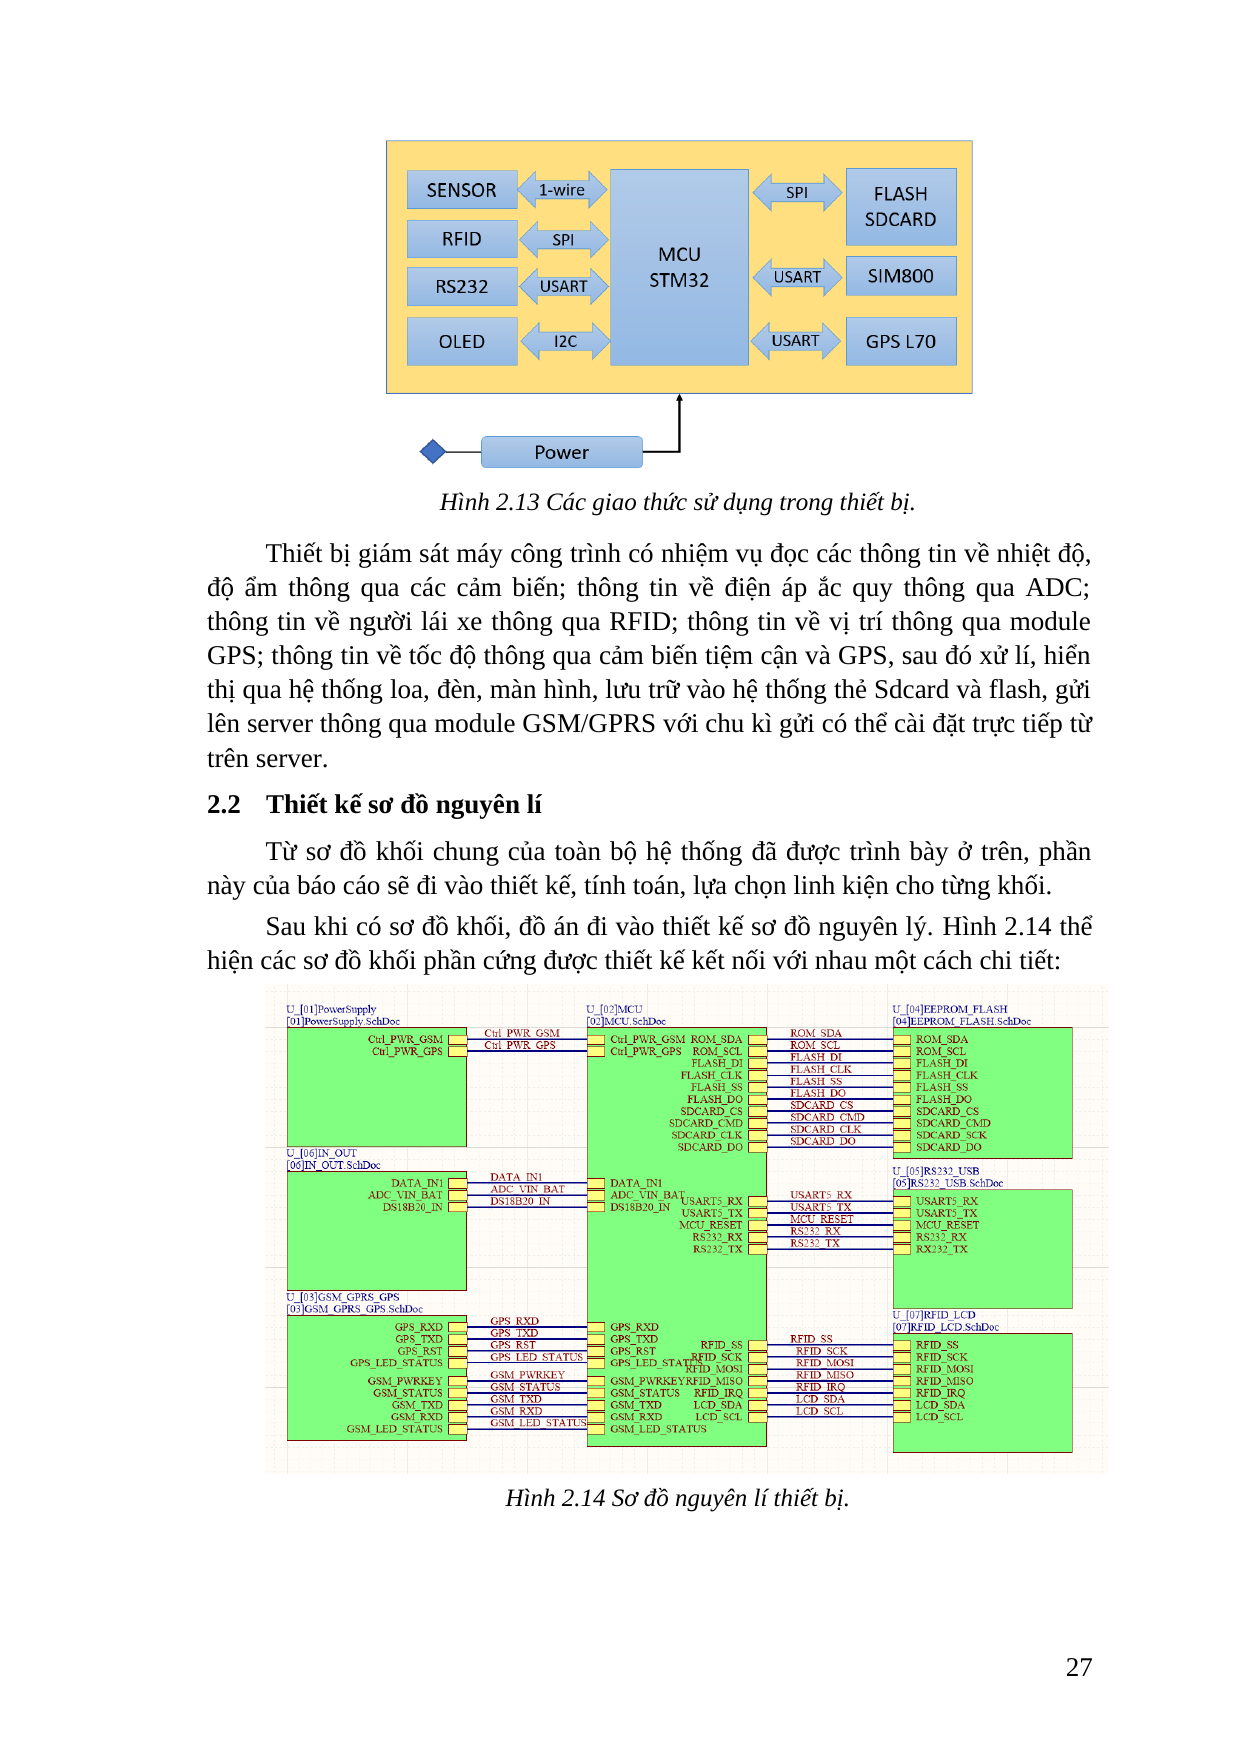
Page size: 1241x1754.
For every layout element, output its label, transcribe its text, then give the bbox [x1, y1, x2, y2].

text Từ sơ đồ khối chung của toàn bộ hệ thống đã được trình bày ở trên, phần này của báo cáo sẽ đi vào thiết kế, tính toán, lựa chọn linh kiện cho từng khối. [207, 835, 1092, 900]
picture [265, 984, 1109, 1474]
text Thiết bị giám sát máy công trình có nhiệm vụ đọc các thông tin về nhiệt độ, độ ẩm thông qua các cảm biến; thông tin về điện áp ắc quy thông qua ADC; thông tin về người lái xe thông qua RFID; thông tin về vị trí thông qua module GPS; thông tin về tốc độ thông qua cảm biến tiệm cận và GPS, sau đó xử lí, hiển thị qua hệ thống loa, đèn, màn hình, lưu trữ vào hệ thống thẻ Sdcard và flash, gửi lên server thông qua module GSM/GPRS với chu kì gửi có thể cài đặt trực tiếp từ trên server. [207, 537, 1092, 773]
picture [360, 118, 998, 478]
subtitle Thiết kế sơ đồ nguyên lí [207, 788, 1092, 819]
